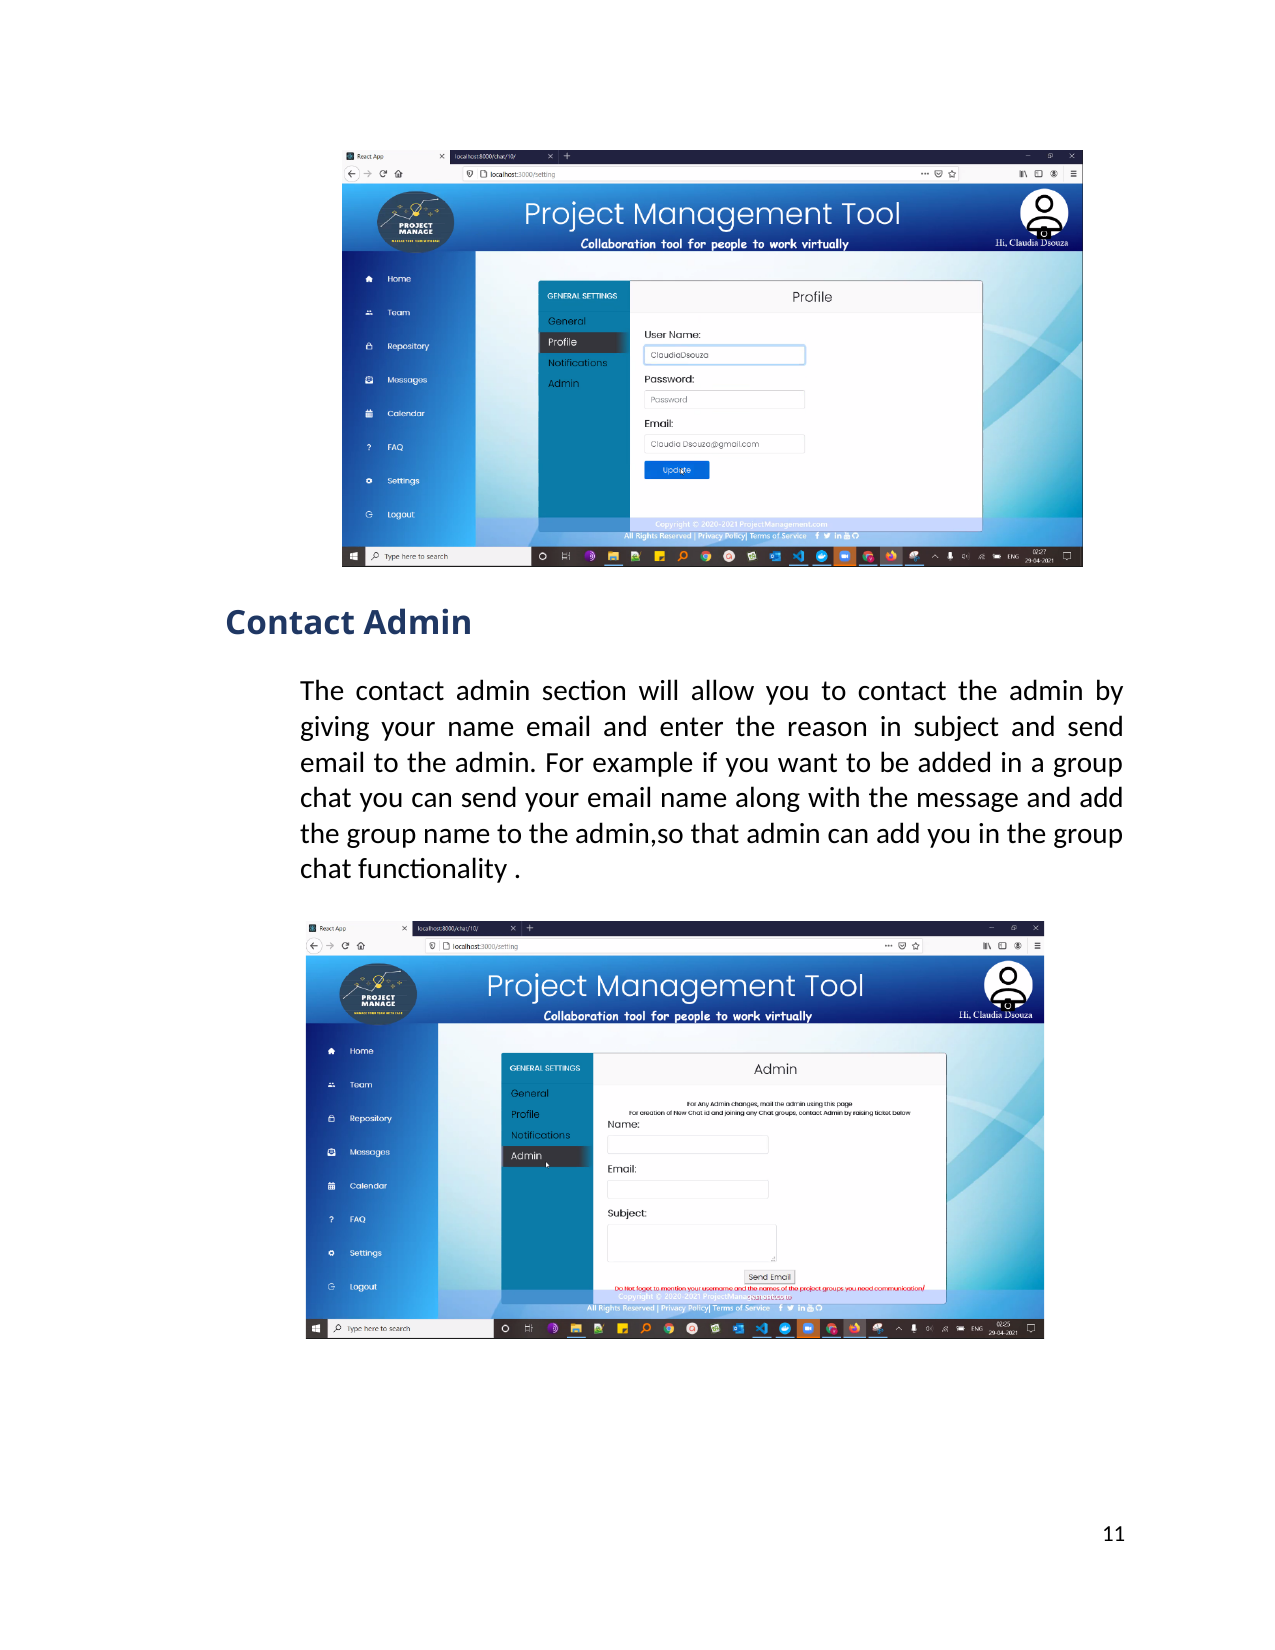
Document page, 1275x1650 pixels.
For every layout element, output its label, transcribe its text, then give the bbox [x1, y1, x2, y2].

subtitle Contact Admin [225, 599, 1125, 644]
picture [342, 150, 1083, 567]
picture [305, 921, 1045, 1339]
text The contact admin section will allow you to contact the admin by giving your name email and enter the reason in subject and send email to the admin. For example if you want to be added in a group chat you can send your email name along with the message and add the group name to the admin,so that admin can add you in the group chat functionality . [300, 672, 1125, 886]
